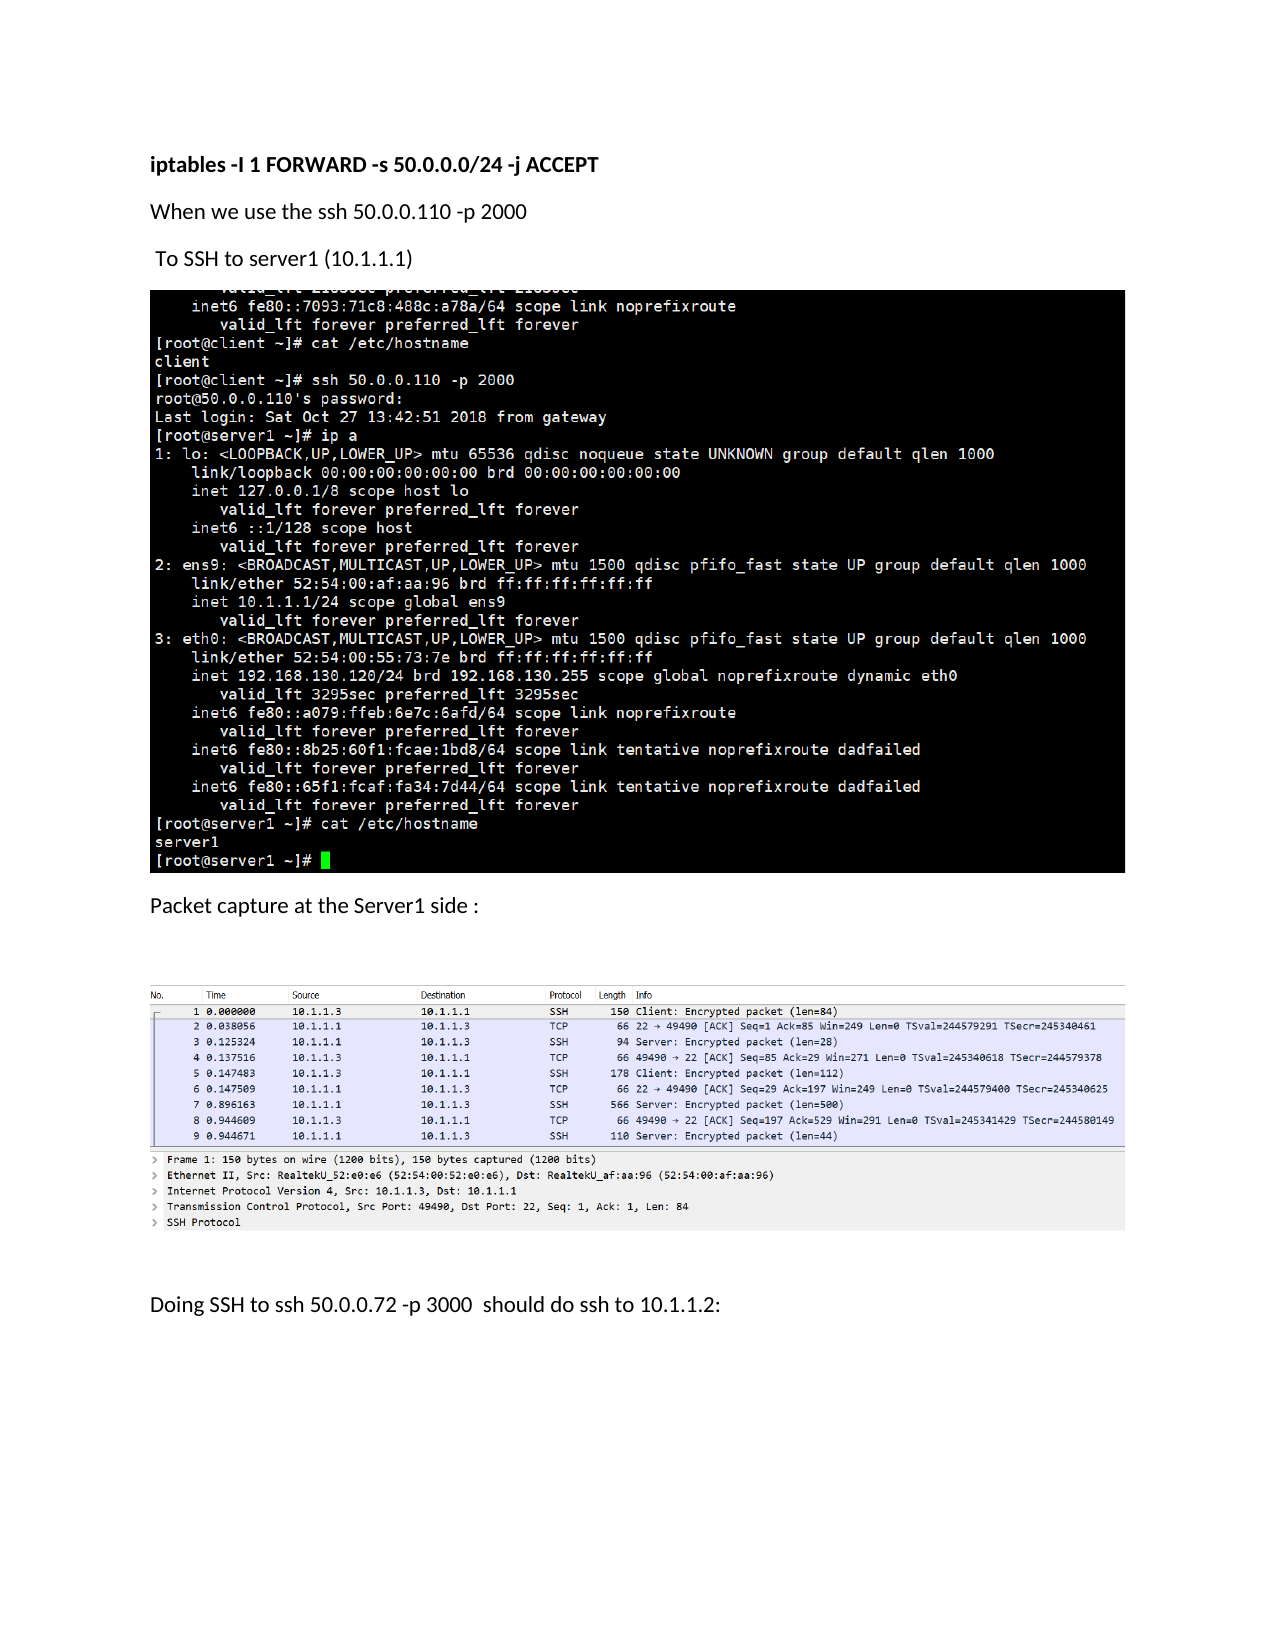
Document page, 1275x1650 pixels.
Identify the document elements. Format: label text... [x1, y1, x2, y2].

text To SSH to server1 (10.1.1.1) [150, 244, 1125, 272]
text Packet capture at the Server1 side : [150, 891, 1125, 919]
text When we use the ssh 50.0.0.110 -p 2000 [150, 197, 1125, 225]
text Doing SSH to ssh 50.0.0.72 -p 3000 should do ssh to 10.1.1.2: [150, 1290, 1125, 1318]
picture [150, 290, 1125, 873]
picture [150, 985, 1125, 1271]
text iptables -I 1 FORWARD -s 50.0.0.0/24 -j ACCEPT [150, 150, 1125, 178]
